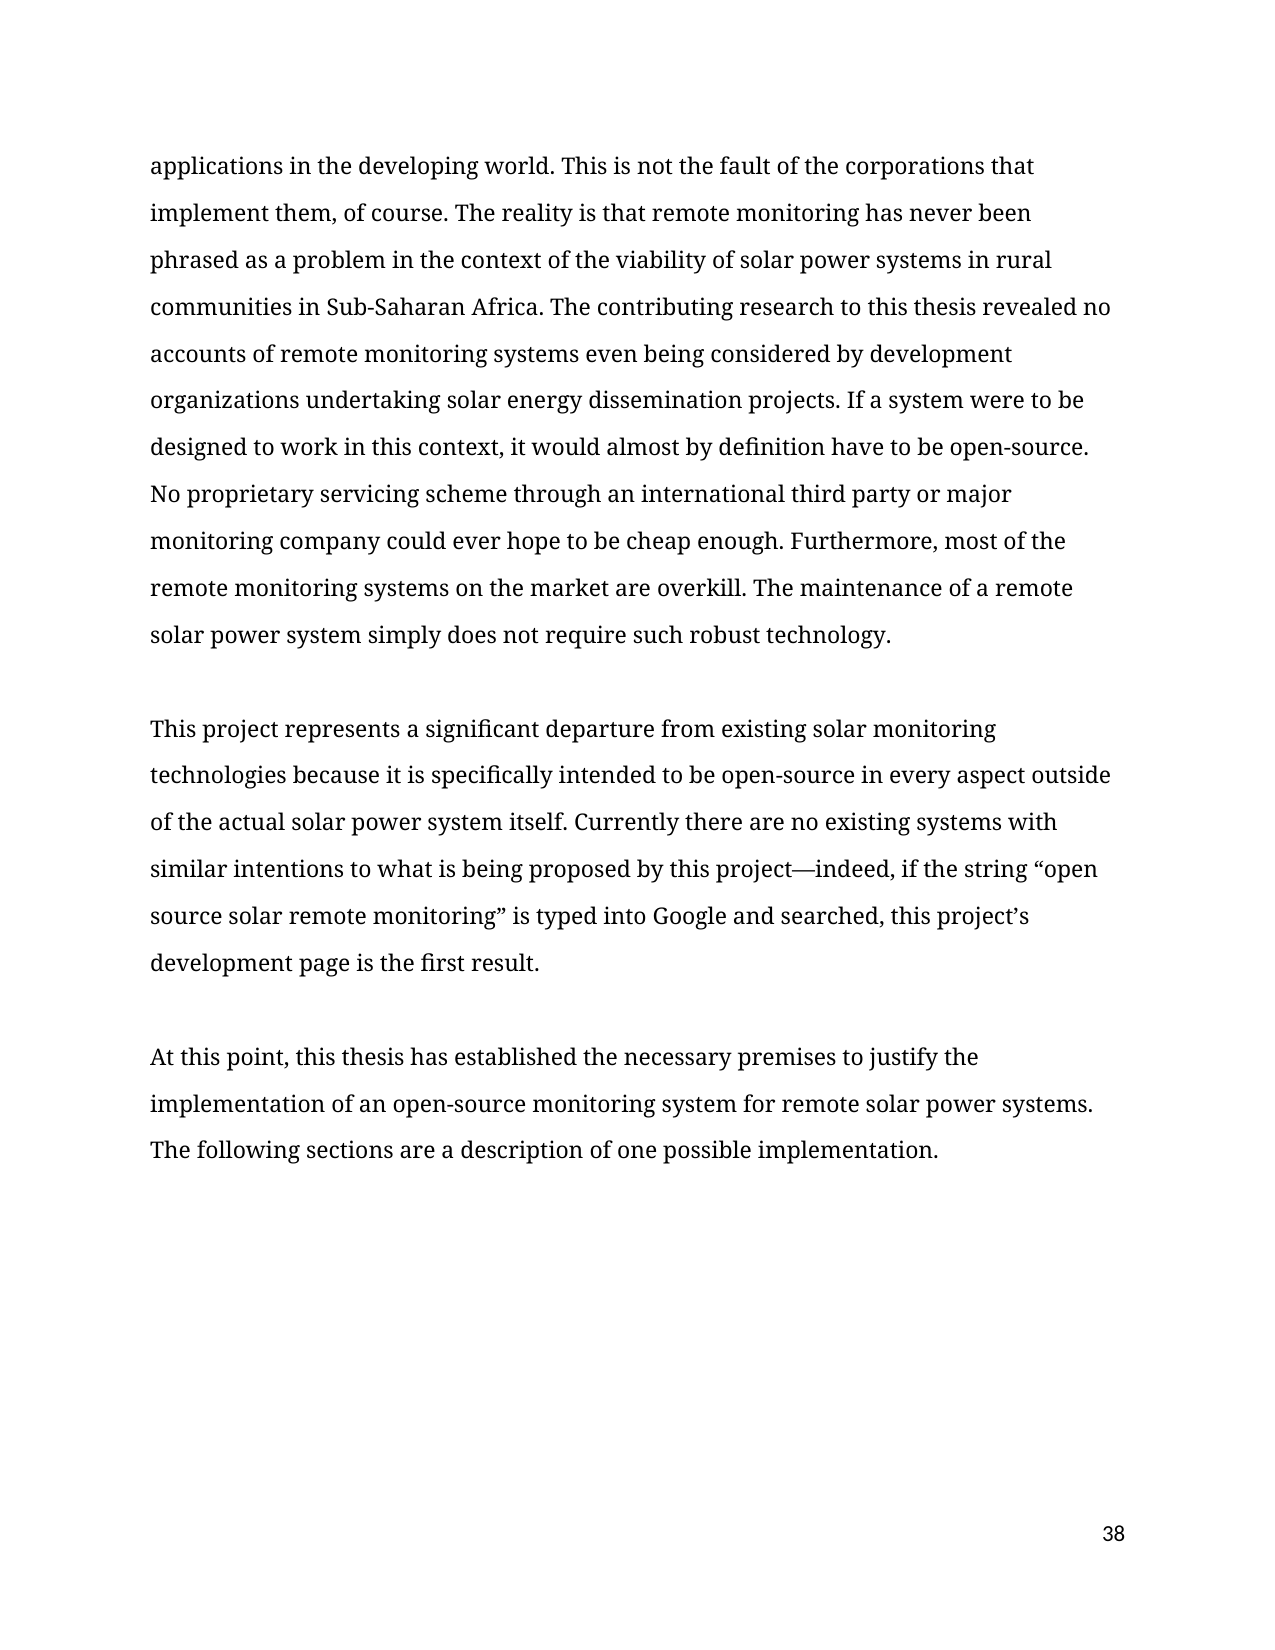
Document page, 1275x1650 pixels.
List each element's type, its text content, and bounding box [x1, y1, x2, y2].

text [150, 150, 1125, 650]
text This project represents a significant departure from existing solar monitoring technologies because it is specifically intended to be open-source in every aspect outside of the actual solar power system itself. Currently there are no existing systems with similar intentions to what is being proposed by this project—indeed, if the string “open source solar remote monitoring” is typed into Google and searched, this project’s development page is the first result. [150, 712, 1125, 978]
text At this point, this thesis has established the necessary premises to justify the implementation of an open-source monitoring system for remote solar power systems. The following sections are a description of one possible implementation. [150, 1041, 1125, 1166]
